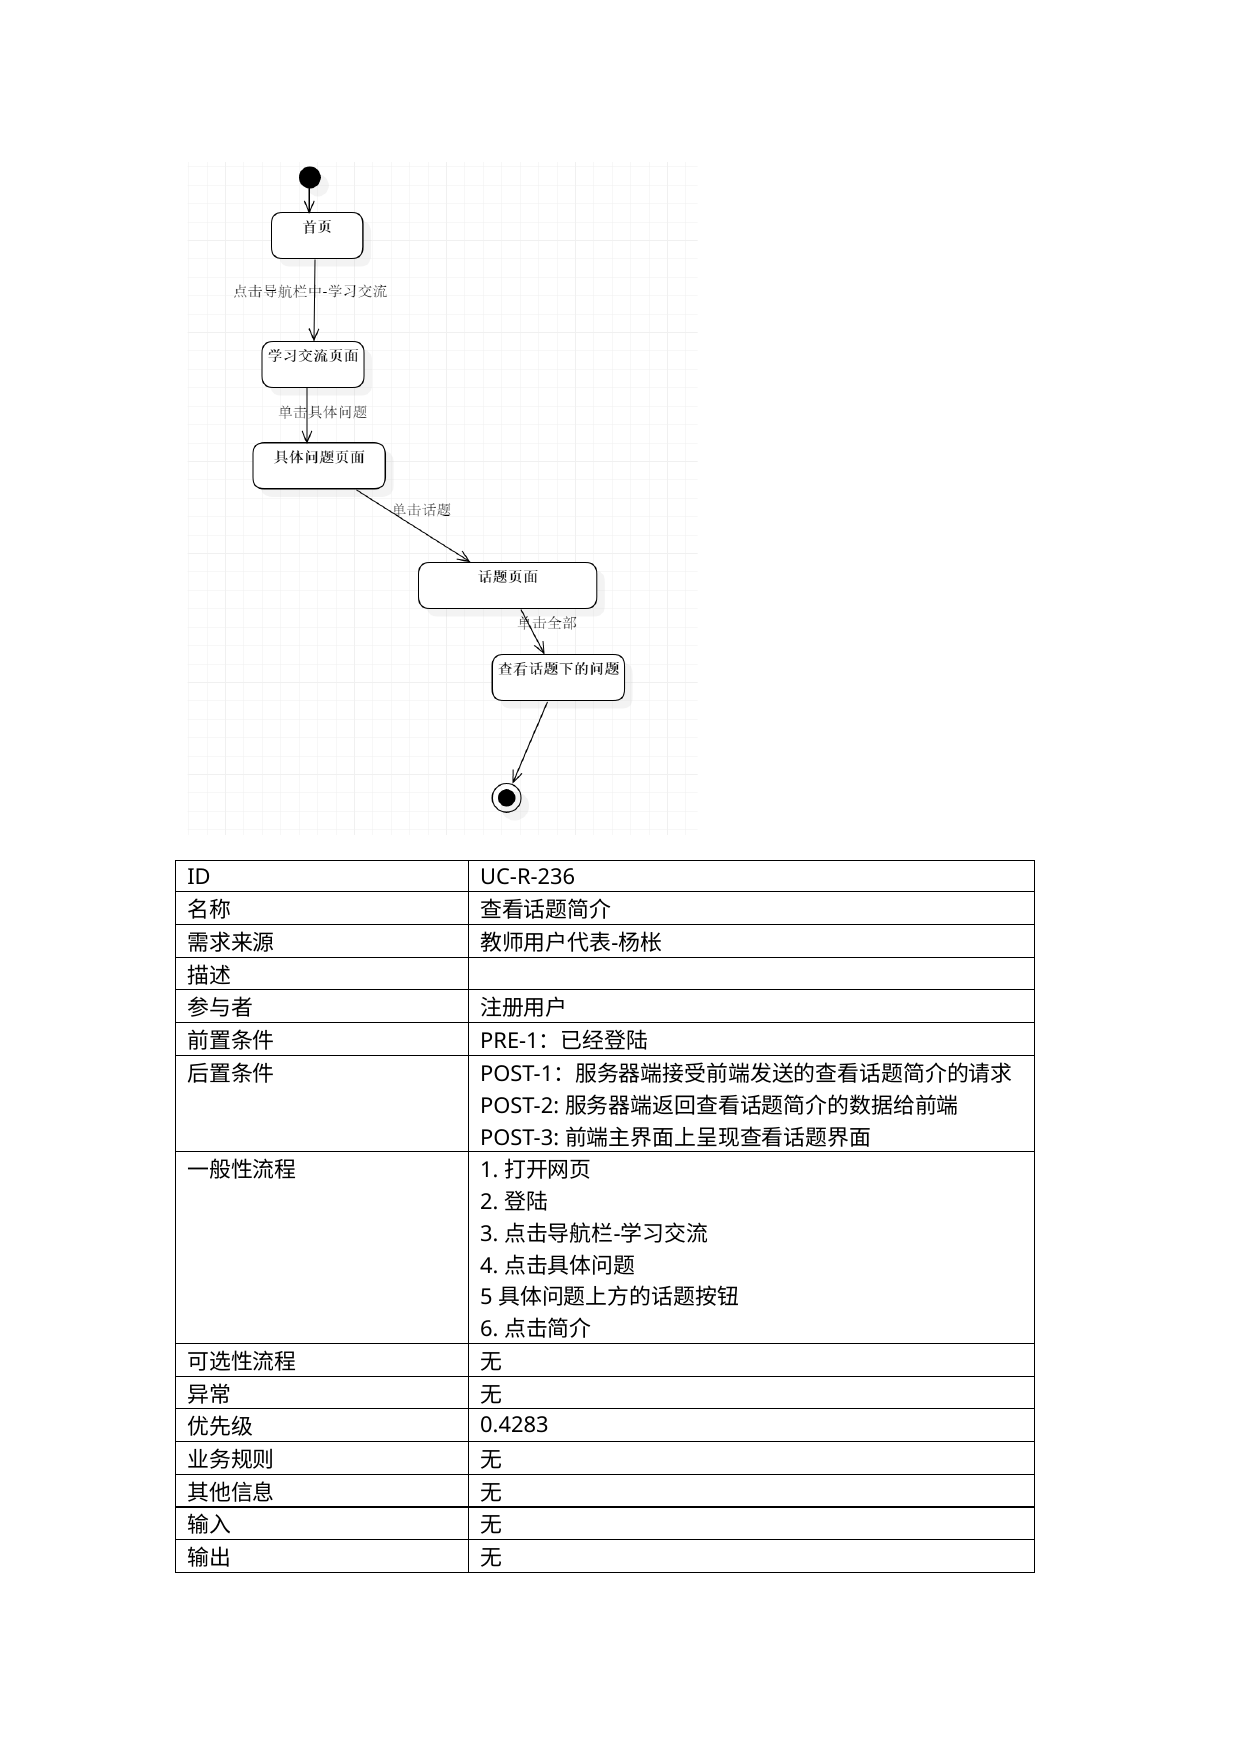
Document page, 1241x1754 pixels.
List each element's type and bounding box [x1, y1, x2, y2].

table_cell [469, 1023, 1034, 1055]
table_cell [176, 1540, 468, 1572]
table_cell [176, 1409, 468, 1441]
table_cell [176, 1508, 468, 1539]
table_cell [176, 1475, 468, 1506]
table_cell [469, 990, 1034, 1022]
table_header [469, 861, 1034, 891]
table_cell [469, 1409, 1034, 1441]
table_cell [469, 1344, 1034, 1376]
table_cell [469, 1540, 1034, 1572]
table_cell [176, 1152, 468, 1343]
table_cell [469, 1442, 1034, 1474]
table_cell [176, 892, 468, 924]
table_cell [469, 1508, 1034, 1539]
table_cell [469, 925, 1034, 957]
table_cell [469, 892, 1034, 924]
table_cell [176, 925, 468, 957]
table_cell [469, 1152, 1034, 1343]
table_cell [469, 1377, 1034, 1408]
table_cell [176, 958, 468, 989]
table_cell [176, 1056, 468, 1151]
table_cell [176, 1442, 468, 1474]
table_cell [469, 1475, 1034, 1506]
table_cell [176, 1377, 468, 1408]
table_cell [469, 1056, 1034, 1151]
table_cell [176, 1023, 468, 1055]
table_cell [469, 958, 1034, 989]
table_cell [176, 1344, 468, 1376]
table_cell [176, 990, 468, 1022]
picture [187, 162, 698, 835]
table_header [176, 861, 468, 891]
